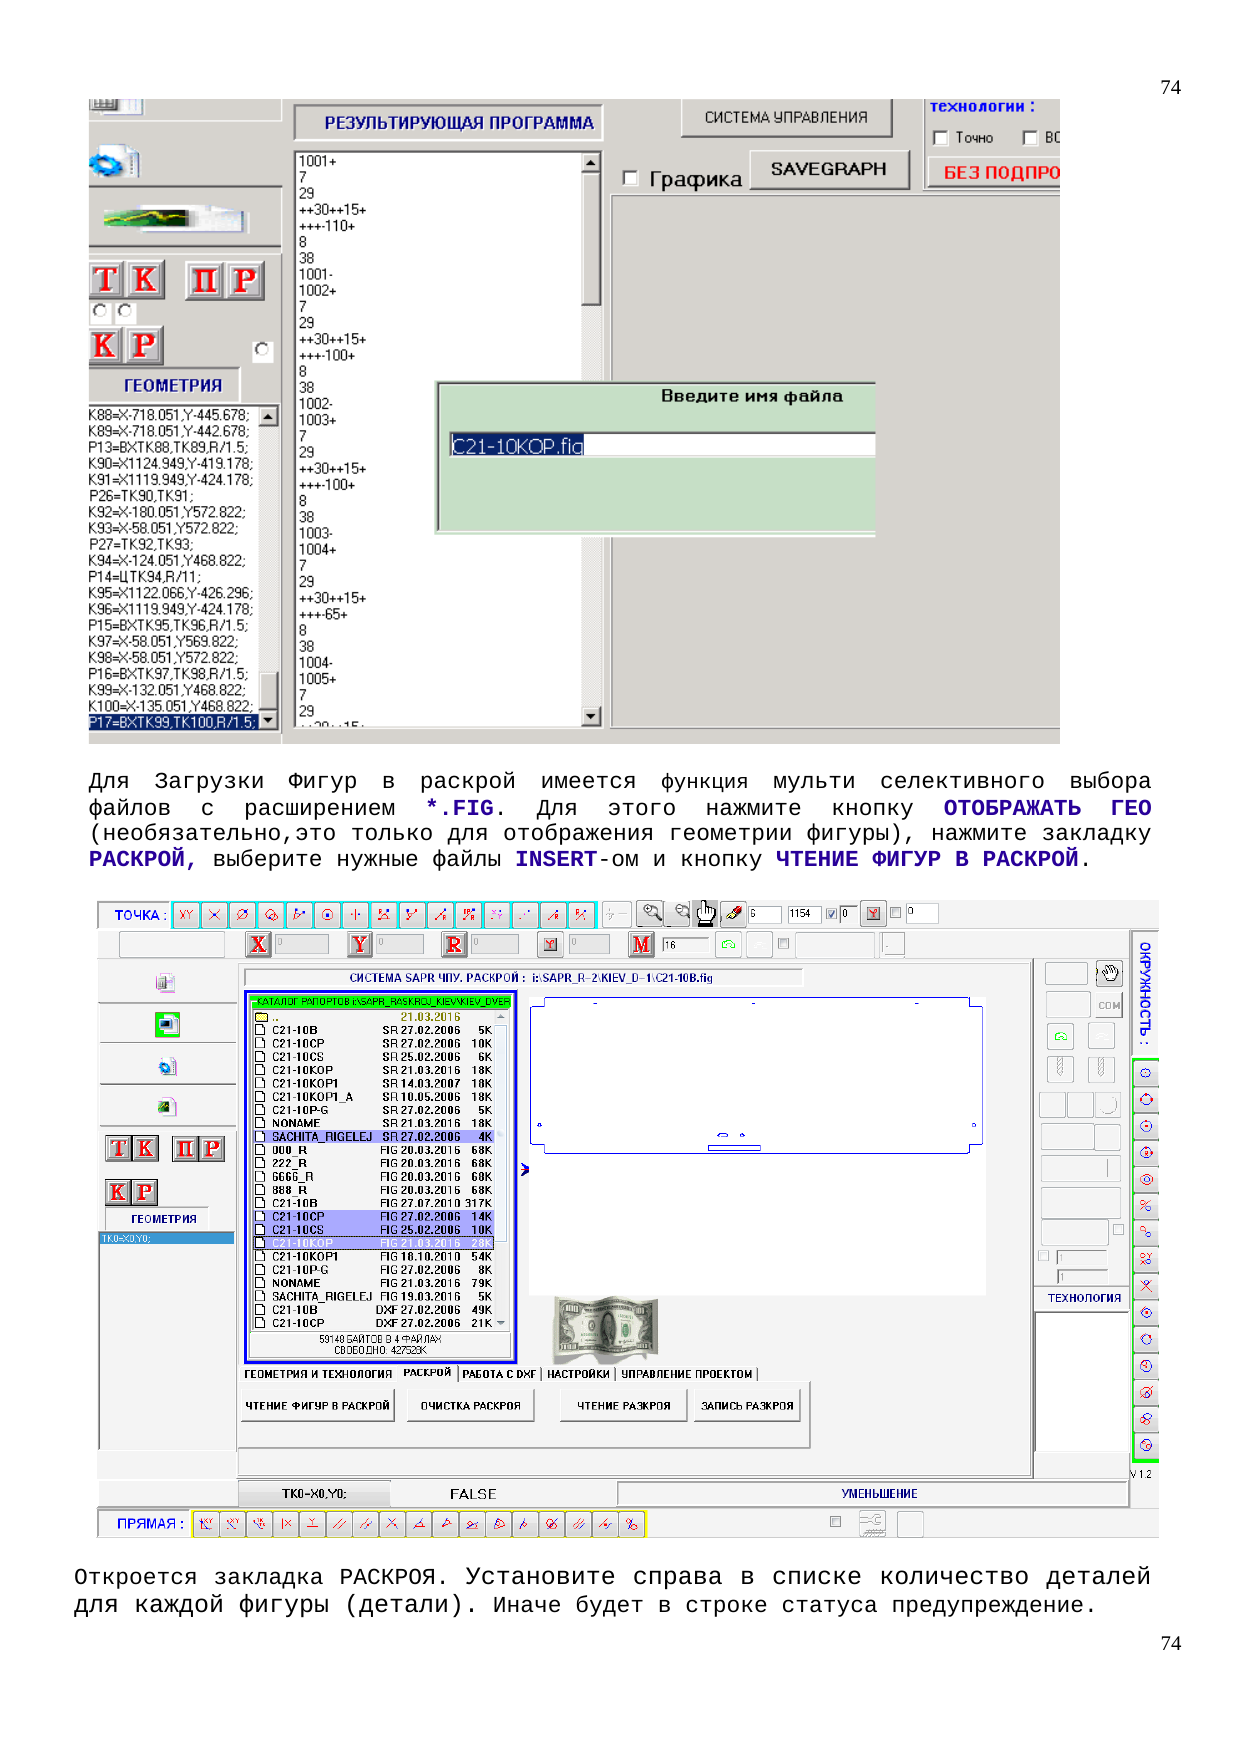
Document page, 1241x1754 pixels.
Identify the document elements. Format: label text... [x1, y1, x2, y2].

text Откроется закладка РАСКРОЯ. Установите справа в списке количество деталей для каждой фигуры (детали). Иначе будет в строке статуса предупреждение. [74, 1563, 1152, 1620]
picture [88, 99, 1060, 744]
picture [96, 899, 1159, 1538]
text Для Загрузки Фигур в раскрой имеется функция мульти селективного выбора файлов с расширением *.FIG. Для этого нажмите кнопку ОТОБРАЖАТЬ ГЕО (необязательно,это только для отображения геометрии фигуры), нажмите закладку РАСКРОЙ, выберите нужные файлы INSERT-ом и кнопку ЧТЕНИЕ ФИГУР В РАСКРОЙ. [89, 770, 1152, 874]
